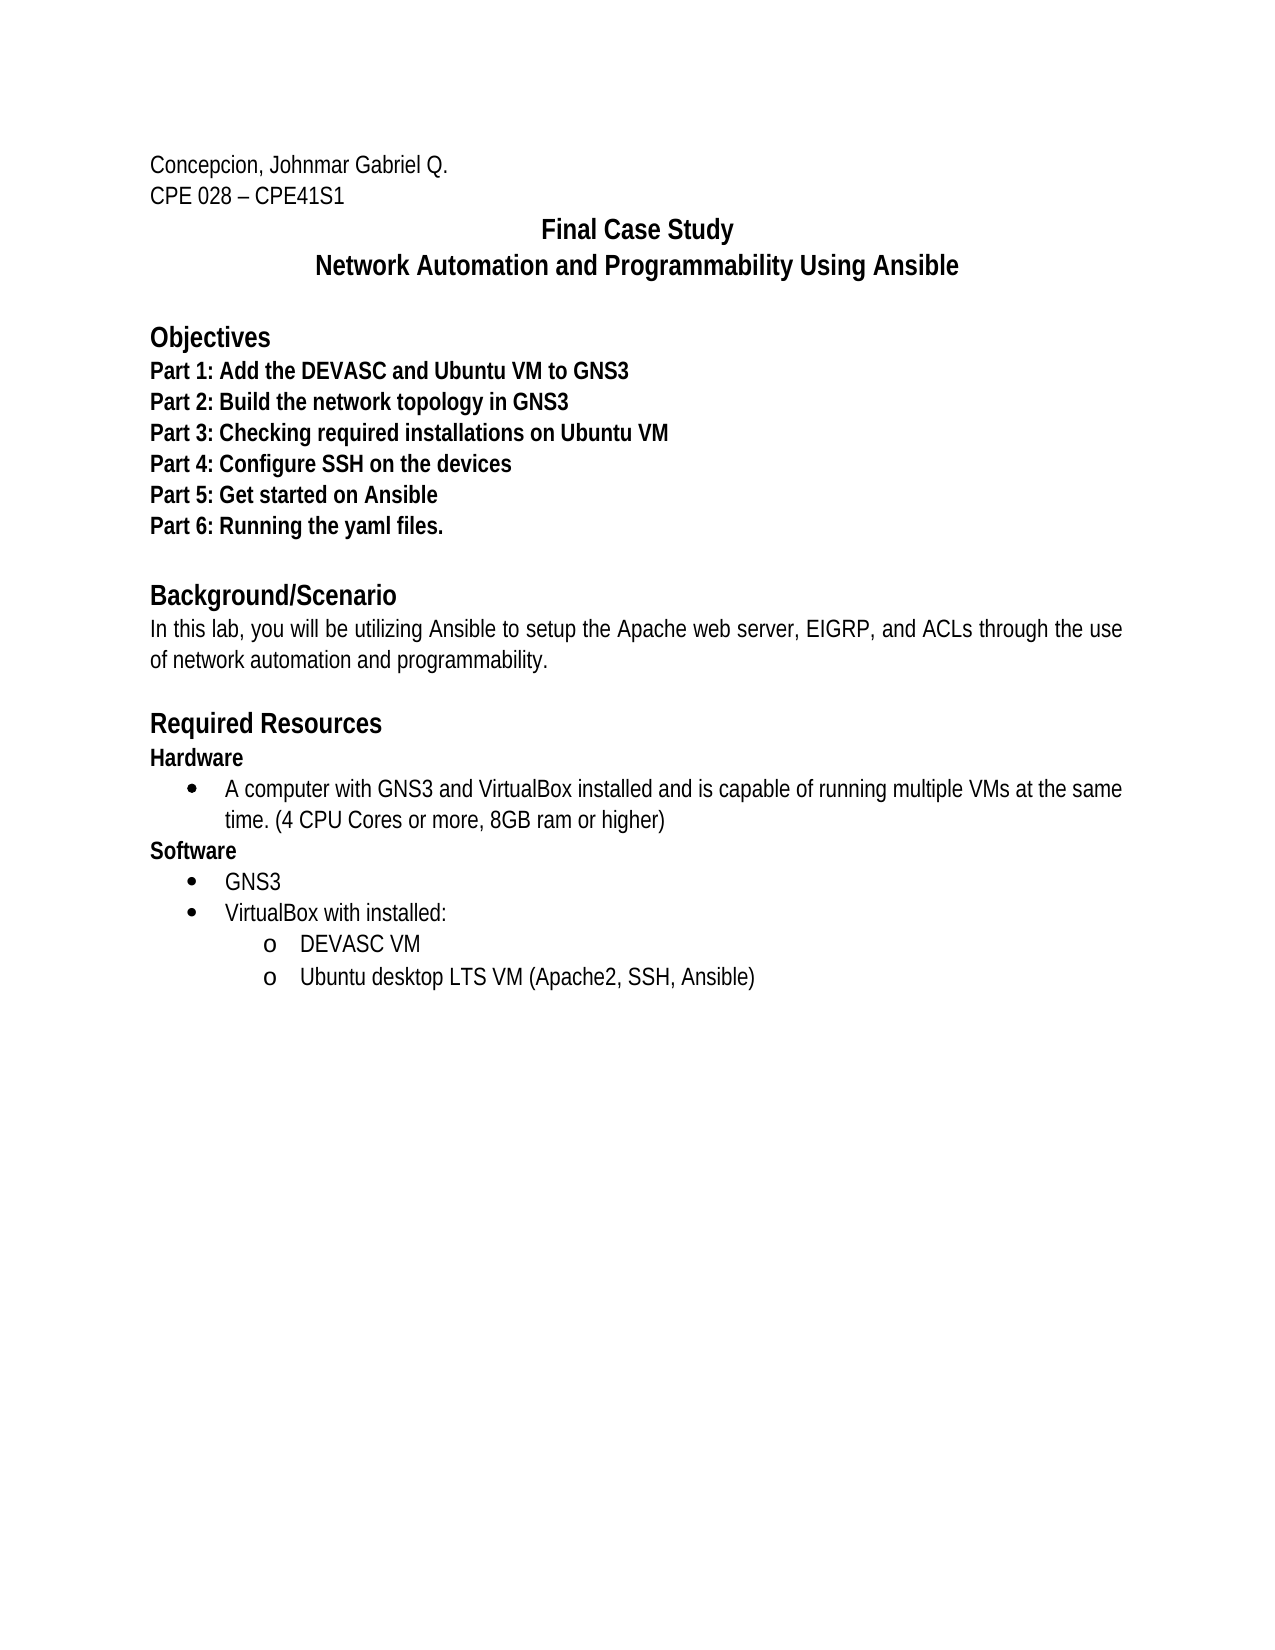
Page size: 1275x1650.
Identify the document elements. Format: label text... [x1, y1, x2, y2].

text Objectives [150, 320, 1125, 353]
text Part 4: Configure SSH on the devices [150, 449, 1125, 477]
text Part 2: Build the network topology in GNS3 [150, 387, 1125, 416]
list A computer with GNS3 and VirtualBox installed and is capable of running multiple VMs at the same time. (4 CPU Cores or more, 8GB ram or higher) [187, 773, 1125, 833]
text CPE 028 – CPE41S1 [150, 181, 1125, 209]
list VirtualBox with installed: [187, 898, 1125, 927]
text Hardware [150, 743, 1125, 771]
text Concepcion, Johnmar Gabriel Q. [150, 150, 1125, 179]
text Network Automation and Programmability Using Ansible [150, 248, 1125, 281]
list DEVASC VM [262, 929, 1125, 960]
list Ubuntu desktop LTS VM (Apache2, SSH, Ansible) [262, 962, 1125, 993]
text Part 1: Add the DEVASC and Ubuntu VM to GNS3 [150, 356, 1125, 385]
text Final Case Study [150, 212, 1125, 245]
text Part 5: Get started on Ansible [150, 480, 1125, 508]
text Background/Scenario [150, 578, 1125, 611]
text Part 3: Checking required installations on Ubuntu VM [150, 418, 1125, 447]
text Software [150, 836, 1125, 864]
list GNS3 [187, 867, 1125, 895]
text In this lab, you will be utilizing Ansible to setup the Apache web server, EIGRP, and ACLs through the use of network automation and programmability. [150, 614, 1125, 673]
text Required Resources [150, 707, 1125, 740]
text Part 6: Running the yaml files. [150, 511, 1125, 539]
